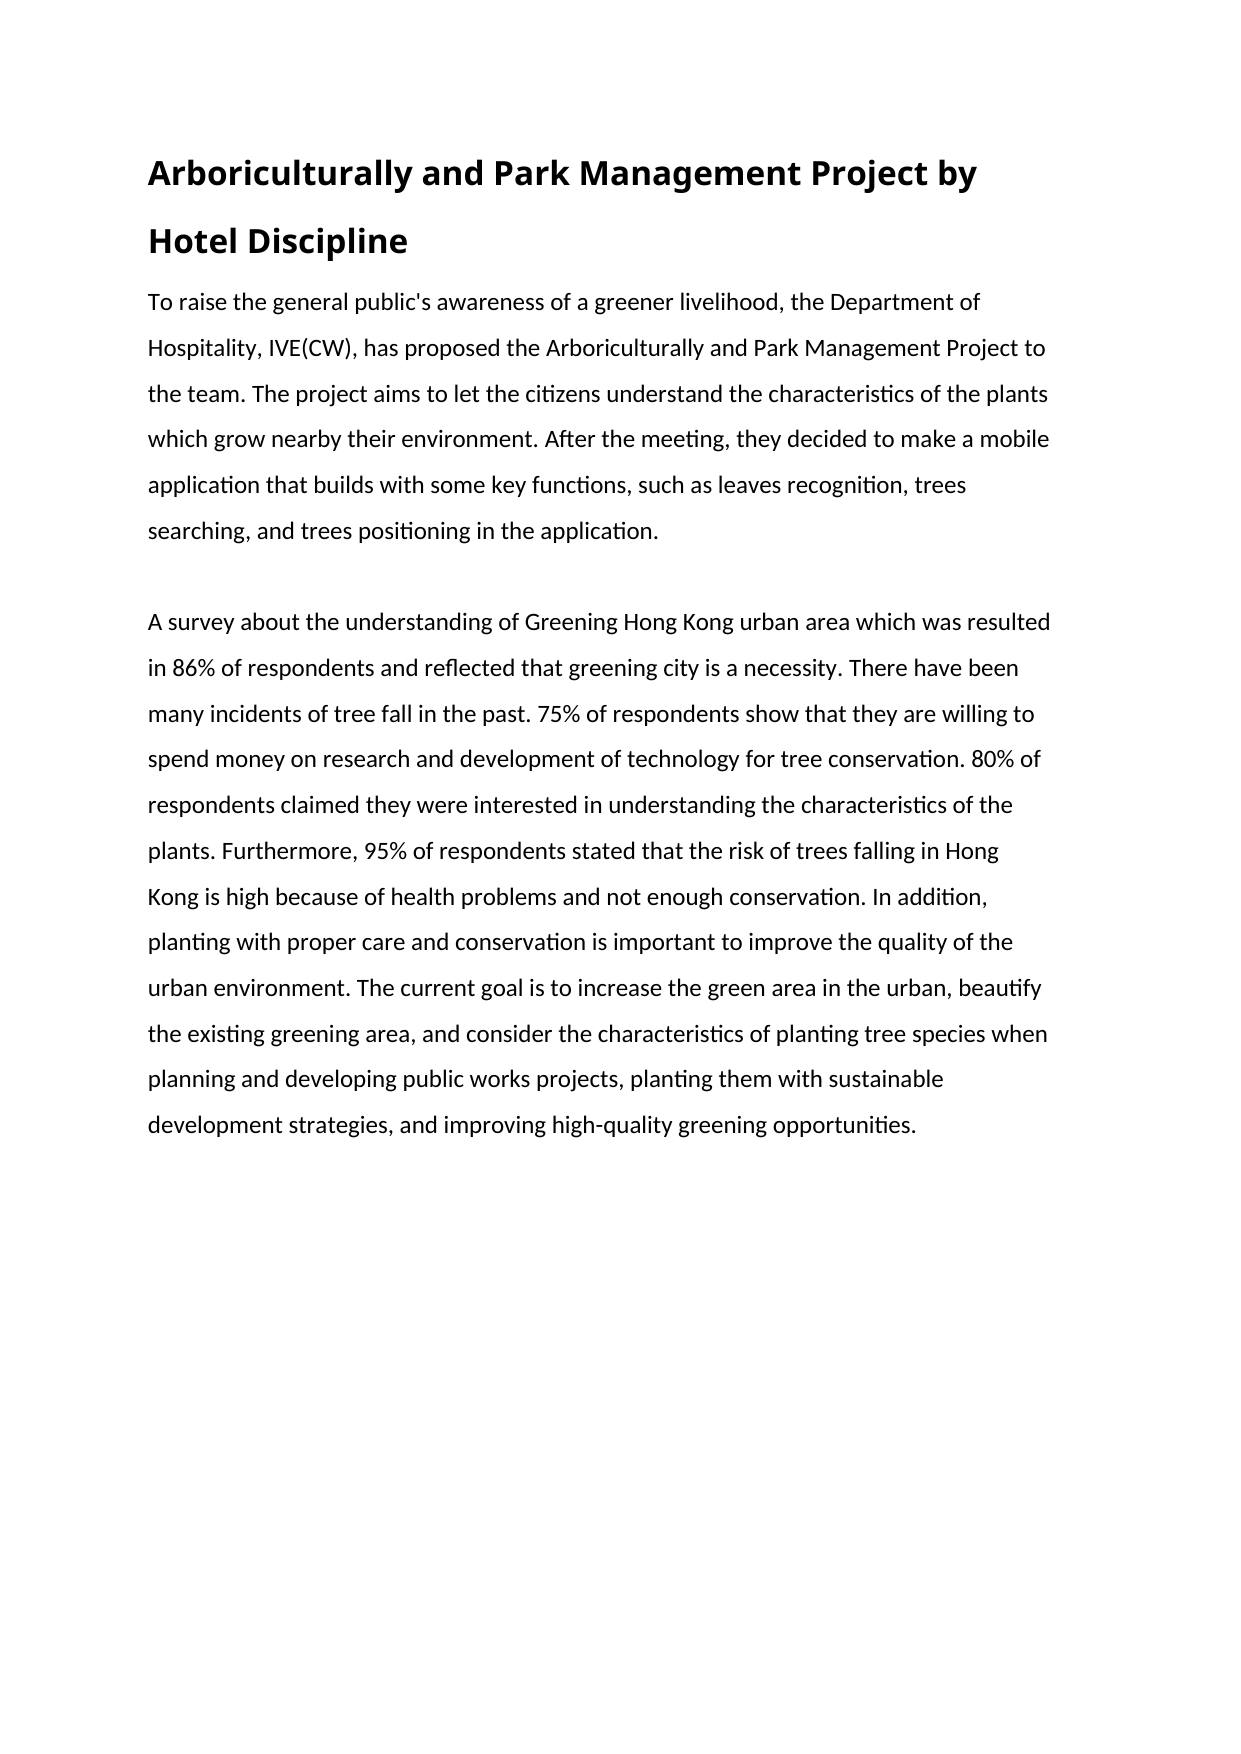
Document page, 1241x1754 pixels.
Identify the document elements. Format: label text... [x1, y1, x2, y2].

text A survey about the understanding of Greening Hong Kong urban area which was resulted in 86% of respondents and reflected that greening city is a necessity. There have been many incidents of tree fall in the past. 75% of respondents show that they are willing to spend money on research and development of technology for tree conservation. 80% of respondents claimed they were interested in understanding the characteristics of the plants. Furthermore, 95% of respondents stated that the risk of trees falling in Hong Kong is high because of health problems and not enough conservation. In addition, planting with proper care and conservation is important to improve the quality of the urban environment. The current goal is to increase the green area in the urban, beautify the existing greening area, and consider the characteristics of planting tree species when planning and developing public works projects, planting them with sustainable development strategies, and improving high-quality greening opportunities. [148, 606, 1053, 1140]
text To raise the general public's awareness of a greener livelihood, the Department of Hospitality, IVE(CW), has proposed the Arboriculturally and Park Management Project to the team. The project aims to let the citizens understand the characteristics of the plants which grow nearby their environment. After the meeting, they decided to make a mobile application that builds with some key functions, such as leaves recognition, trees searching, and trees positioning in the application. [148, 286, 1053, 545]
subtitle Arboriculturally and Park Management Project by Hotel Discipline [148, 150, 1053, 263]
